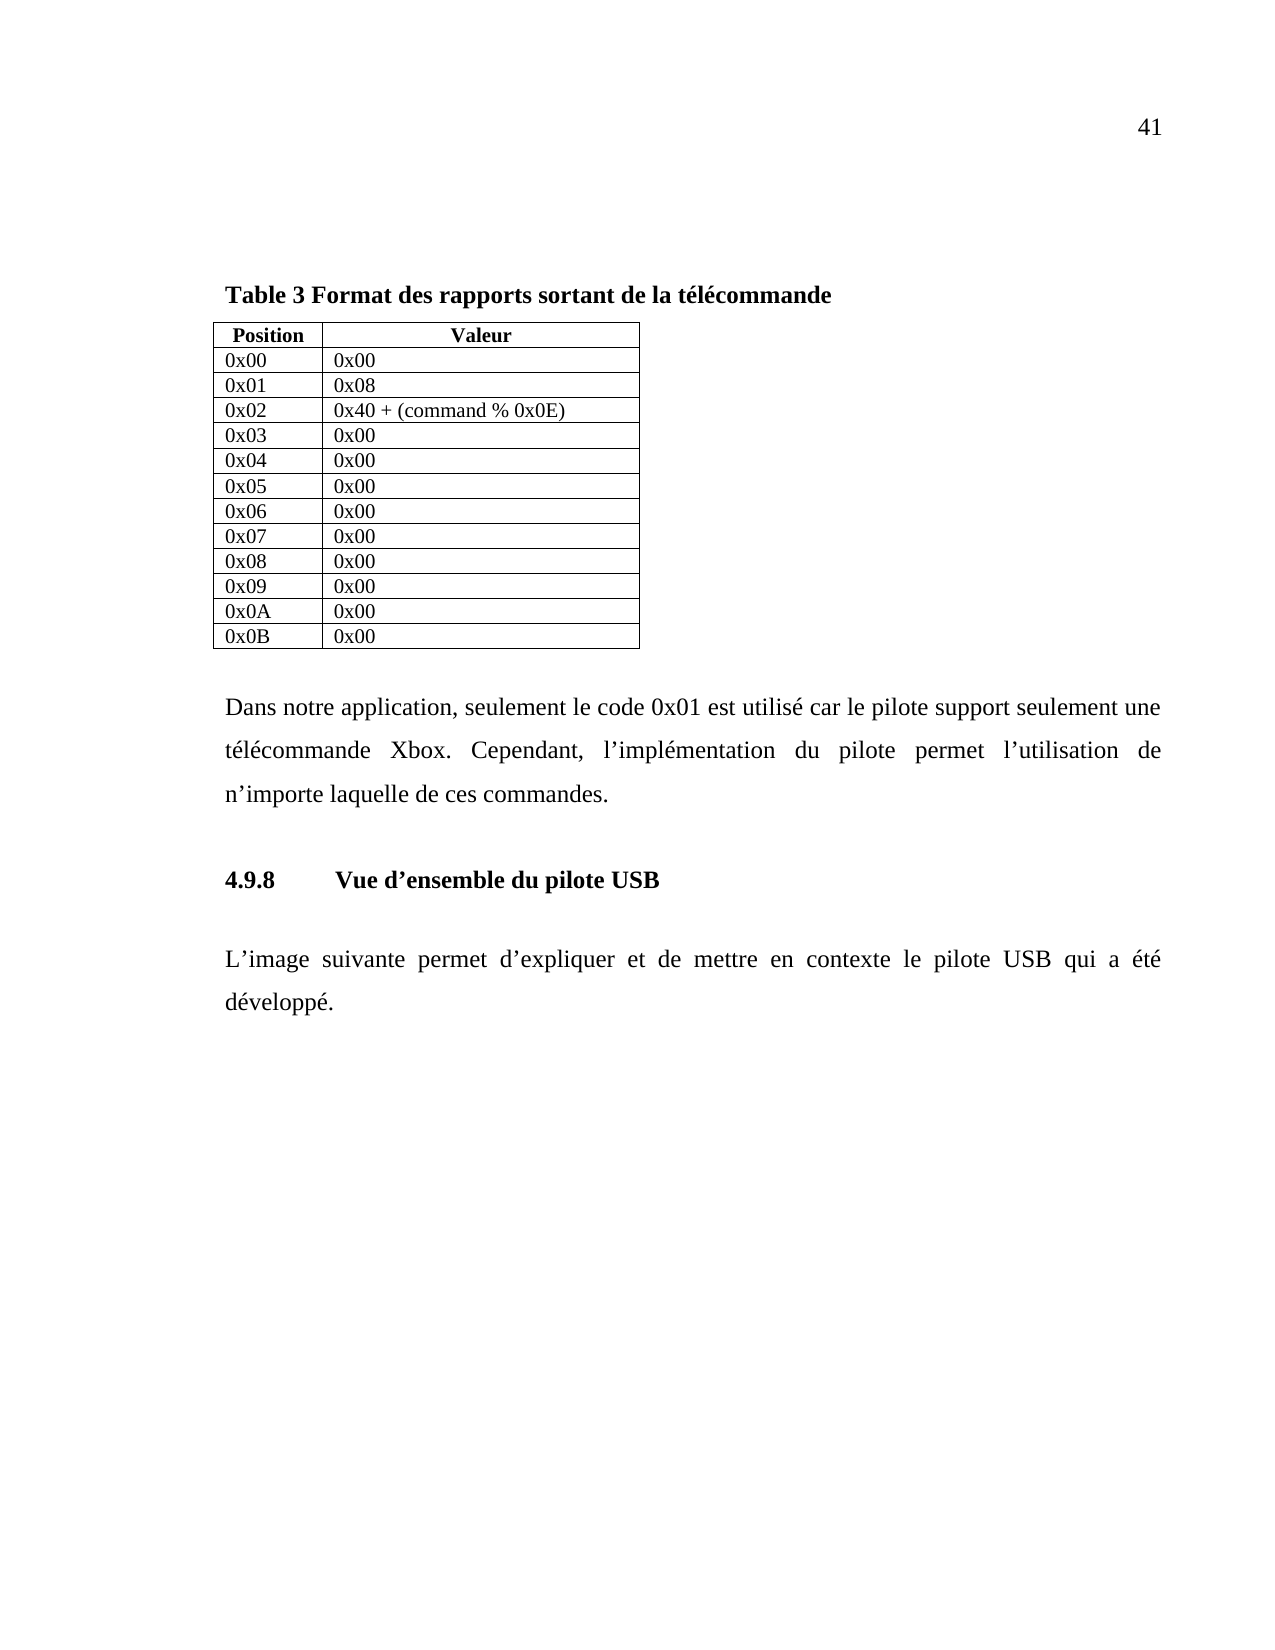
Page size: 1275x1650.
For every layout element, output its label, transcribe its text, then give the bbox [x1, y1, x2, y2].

table_cell 0x03 [214, 423, 322, 447]
table_cell 0x08 [214, 549, 322, 573]
table_cell 0x04 [214, 449, 322, 472]
table_cell 0x00 [323, 574, 639, 598]
table_cell 0x00 [323, 449, 639, 472]
table_cell 0x06 [214, 499, 322, 523]
table_header Position [214, 323, 322, 347]
table_cell 0x40 + (command % 0x0E) [323, 398, 639, 422]
table_cell 0x02 [214, 398, 322, 422]
table_cell 0x00 [323, 624, 639, 648]
text L’image suivante permet d’expliquer et de mettre en contexte le pilote USB qui a été développé. [225, 944, 1162, 1016]
table_cell 0x01 [214, 373, 322, 397]
table_cell 0x05 [214, 474, 322, 498]
table_cell 0x00 [323, 348, 639, 372]
table_cell 0x00 [323, 499, 639, 523]
table_cell 0x07 [214, 524, 322, 548]
table_cell 0x0A [214, 599, 322, 623]
table_cell 0x00 [323, 474, 639, 498]
table_cell 0x00 [323, 524, 639, 548]
table_cell 0x0B [214, 624, 322, 648]
table_cell 0x00 [323, 423, 639, 447]
table_cell 0x00 [323, 599, 639, 623]
table_cell 0x00 [323, 549, 639, 573]
table_cell 0x09 [214, 574, 322, 598]
table_cell 0x08 [323, 373, 639, 397]
text Dans notre application, seulement le code 0x01 est utilisé car le pilote support seulement une télécommande Xbox. Cependant, l’implémentation du pilote permet l’utilisation de n’importe laquelle de ces commandes. [225, 692, 1162, 807]
table_cell 0x00 [214, 348, 322, 372]
table_header Valeur [323, 323, 639, 347]
subtitle Vue d’ensemble du pilote USB [225, 865, 1162, 894]
